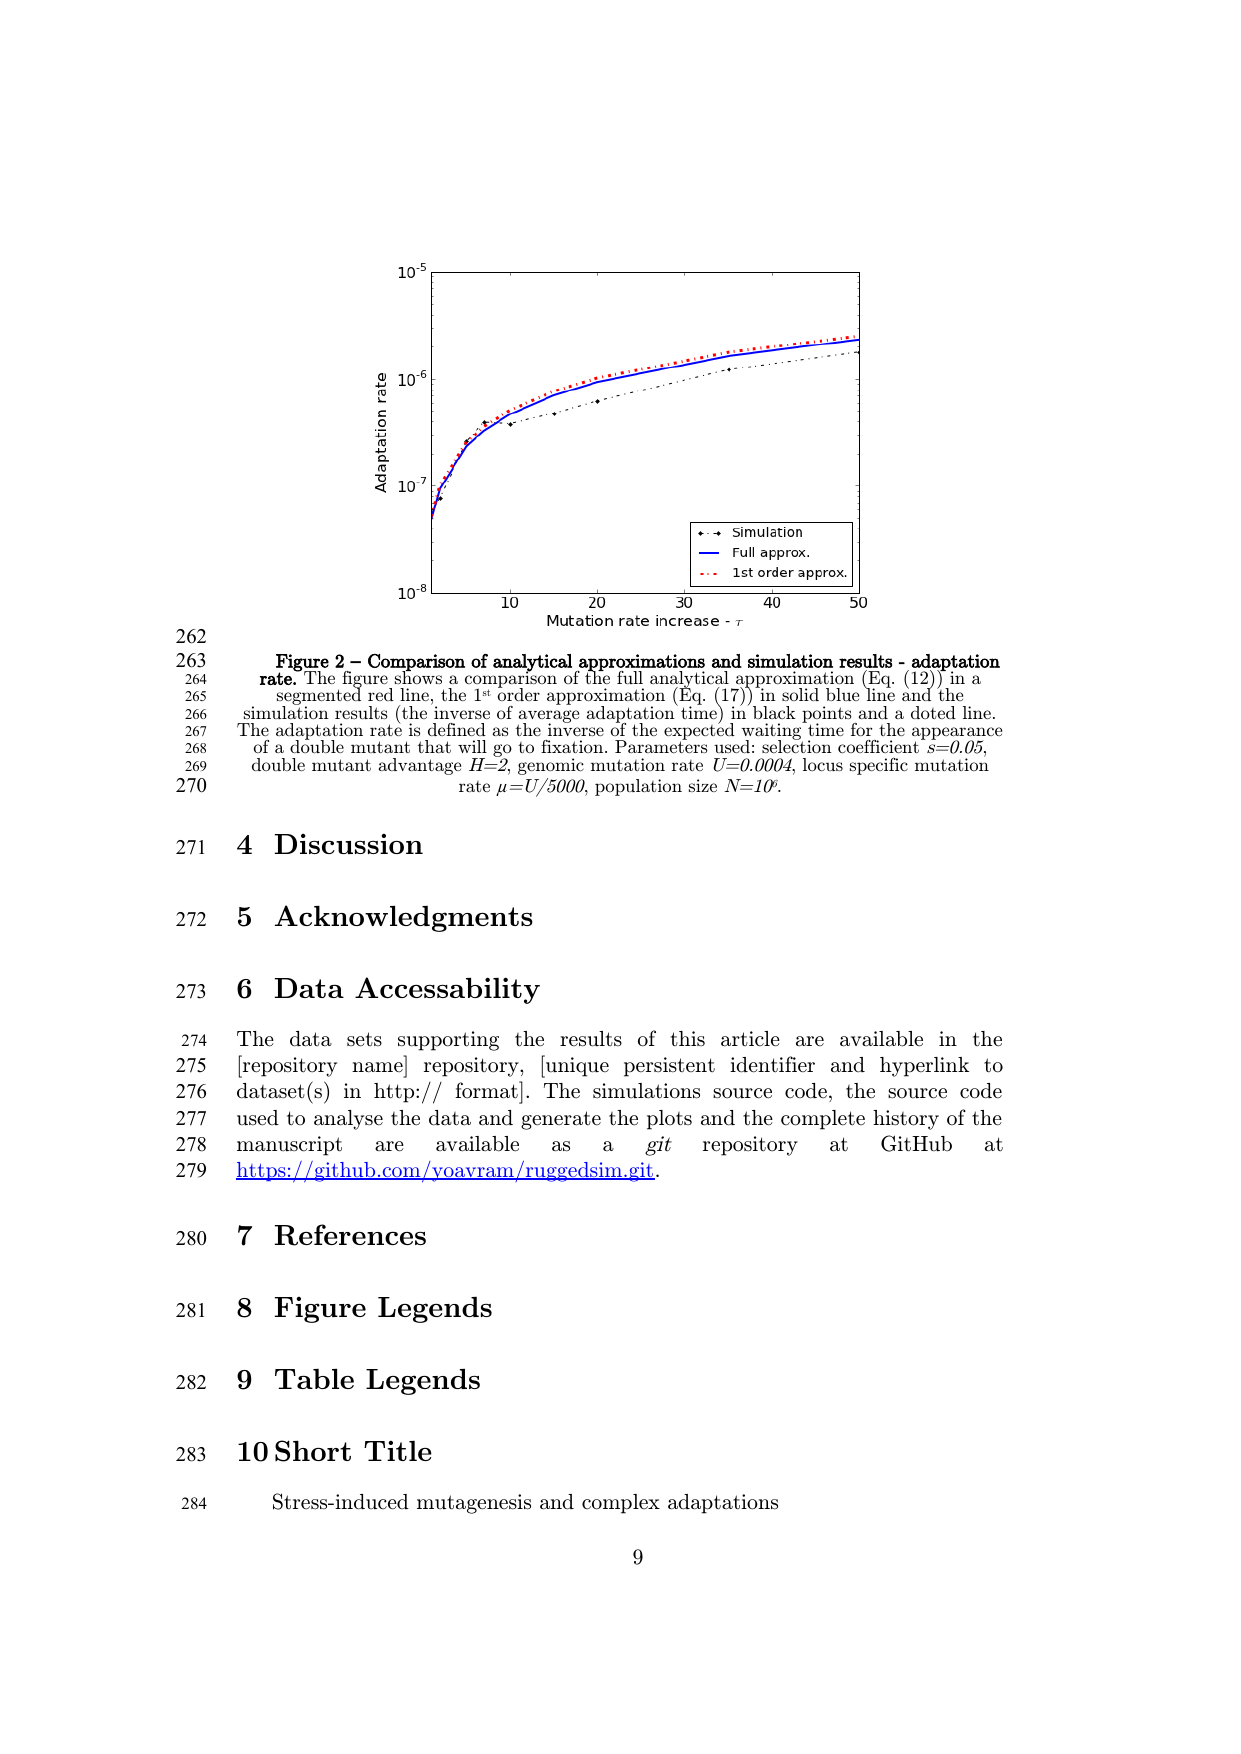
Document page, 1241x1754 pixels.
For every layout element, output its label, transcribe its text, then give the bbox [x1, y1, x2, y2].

subtitle Figure Legends [236, 1297, 1004, 1324]
subtitle Data Accessability [236, 978, 1004, 1005]
subtitle References [236, 1225, 1004, 1252]
subtitle Acknowledgments [236, 906, 1004, 933]
subtitle Table Legends [236, 1369, 1004, 1396]
text The data sets supporting the results of this article are available in the [repository name] repository, [unique persistent identifier and hyperlink to dataset(s) in http:// format]. The simulations source code, the source code used to analyse the data and generate the plots and the complete history of the manuscript are available as a git repository at GitHub at https://github.com/yoavram/ruggedsim.git. [236, 1031, 1004, 1182]
subtitle Short Title [236, 1441, 1004, 1468]
subtitle Discussion [236, 834, 1004, 861]
picture [362, 230, 914, 644]
text Stress-induced mutagenesis and complex adaptations [236, 1494, 1004, 1514]
text Figure 2 – Comparison of analytical approximations and simulation results - adaptation rate. The figure shows a comparison of the full analytical approximation (Eq. (12)) in a segmented red line, the 1st order approximation (Eq. (17)) in solid blue line and the simulation results (the inverse of average adaptation time) in black points and a doted line. The adaptation rate is defined as the inverse of the expected waiting time for the appearance of a double mutant that will go to fixation. Parameters used: selection coefficient s=0.05, double mutant advantage H=2, genomic mutation rate U=0.0004, locus specific mutation rate µ=U/5000, population size N=106. [236, 650, 1004, 797]
